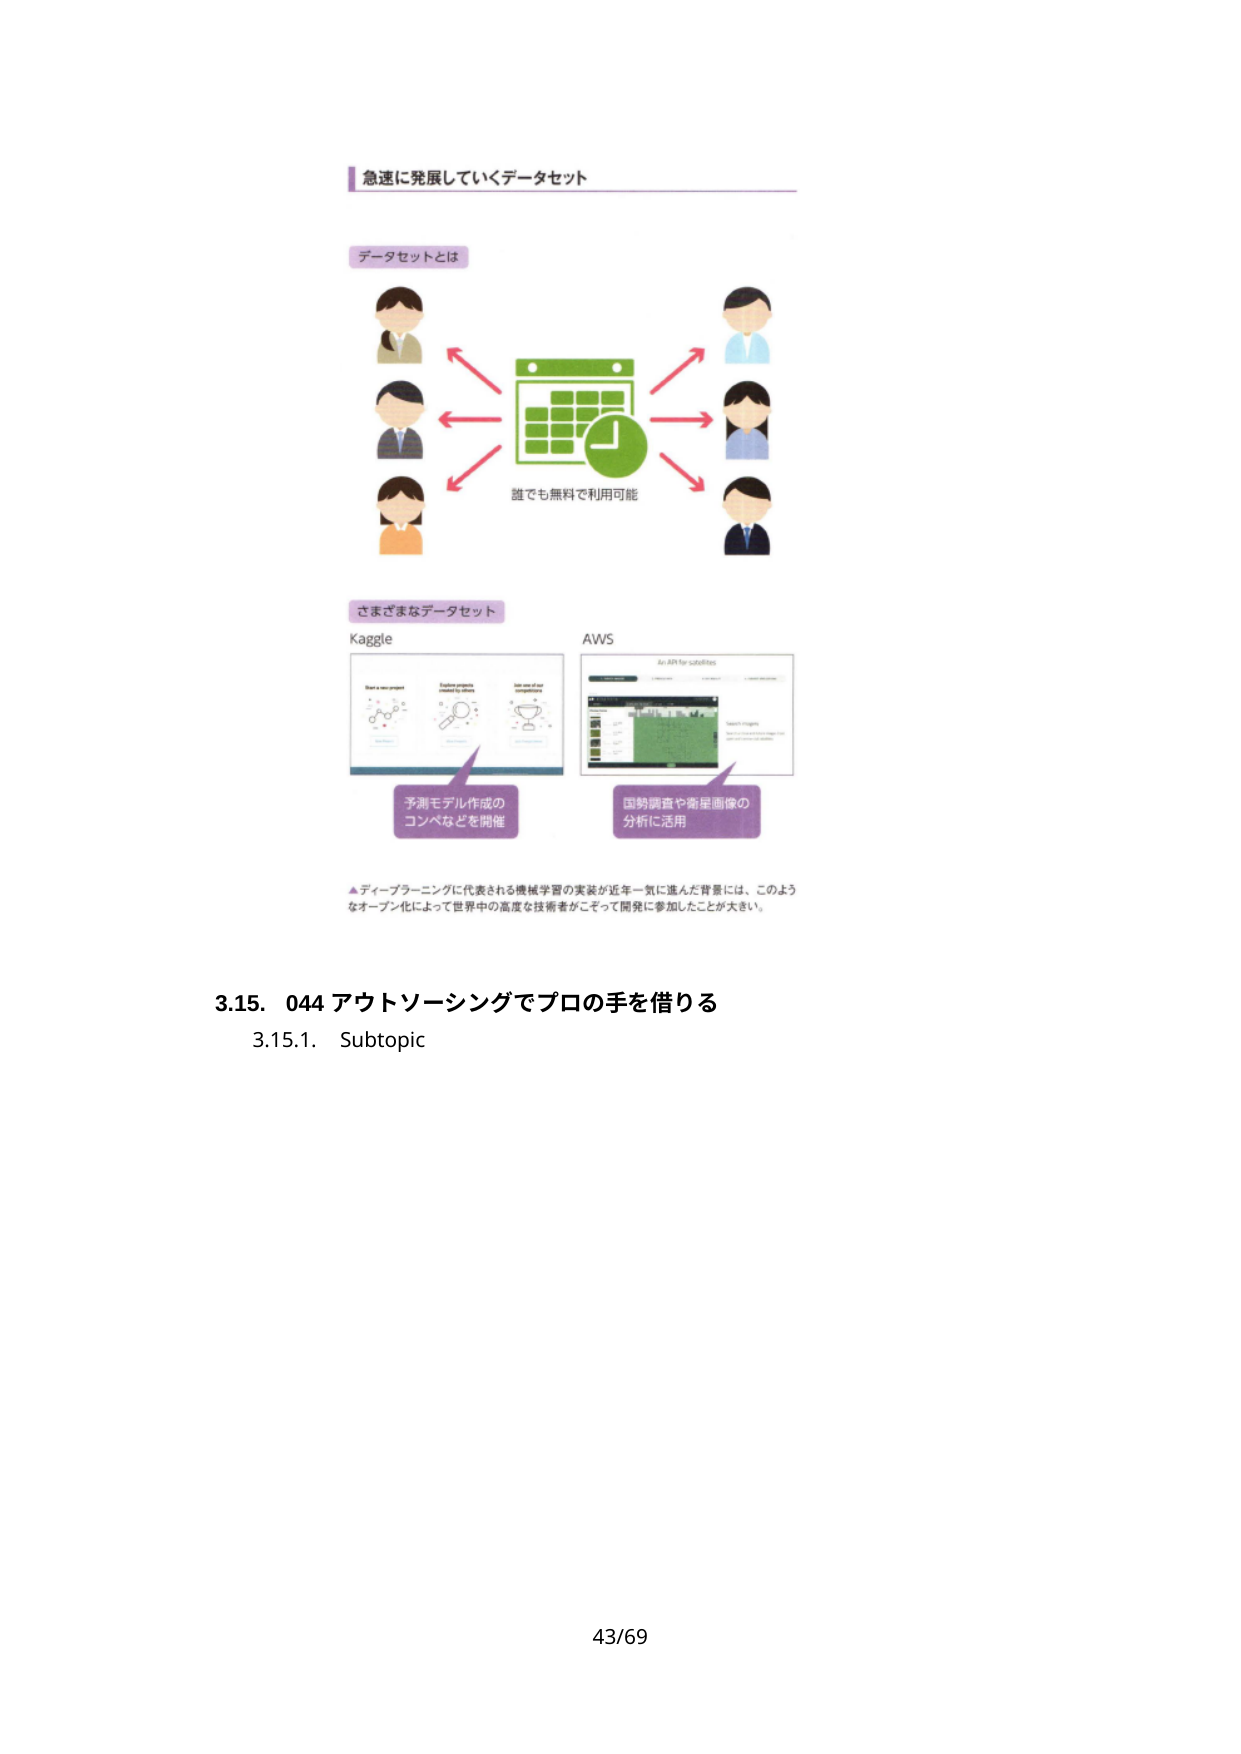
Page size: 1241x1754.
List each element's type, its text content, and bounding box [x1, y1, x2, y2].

picture [339, 158, 810, 920]
list Subtopic [252, 1021, 1063, 1058]
subtitle 044 アウトソーシングでプロの手を借りる [215, 983, 1058, 1021]
